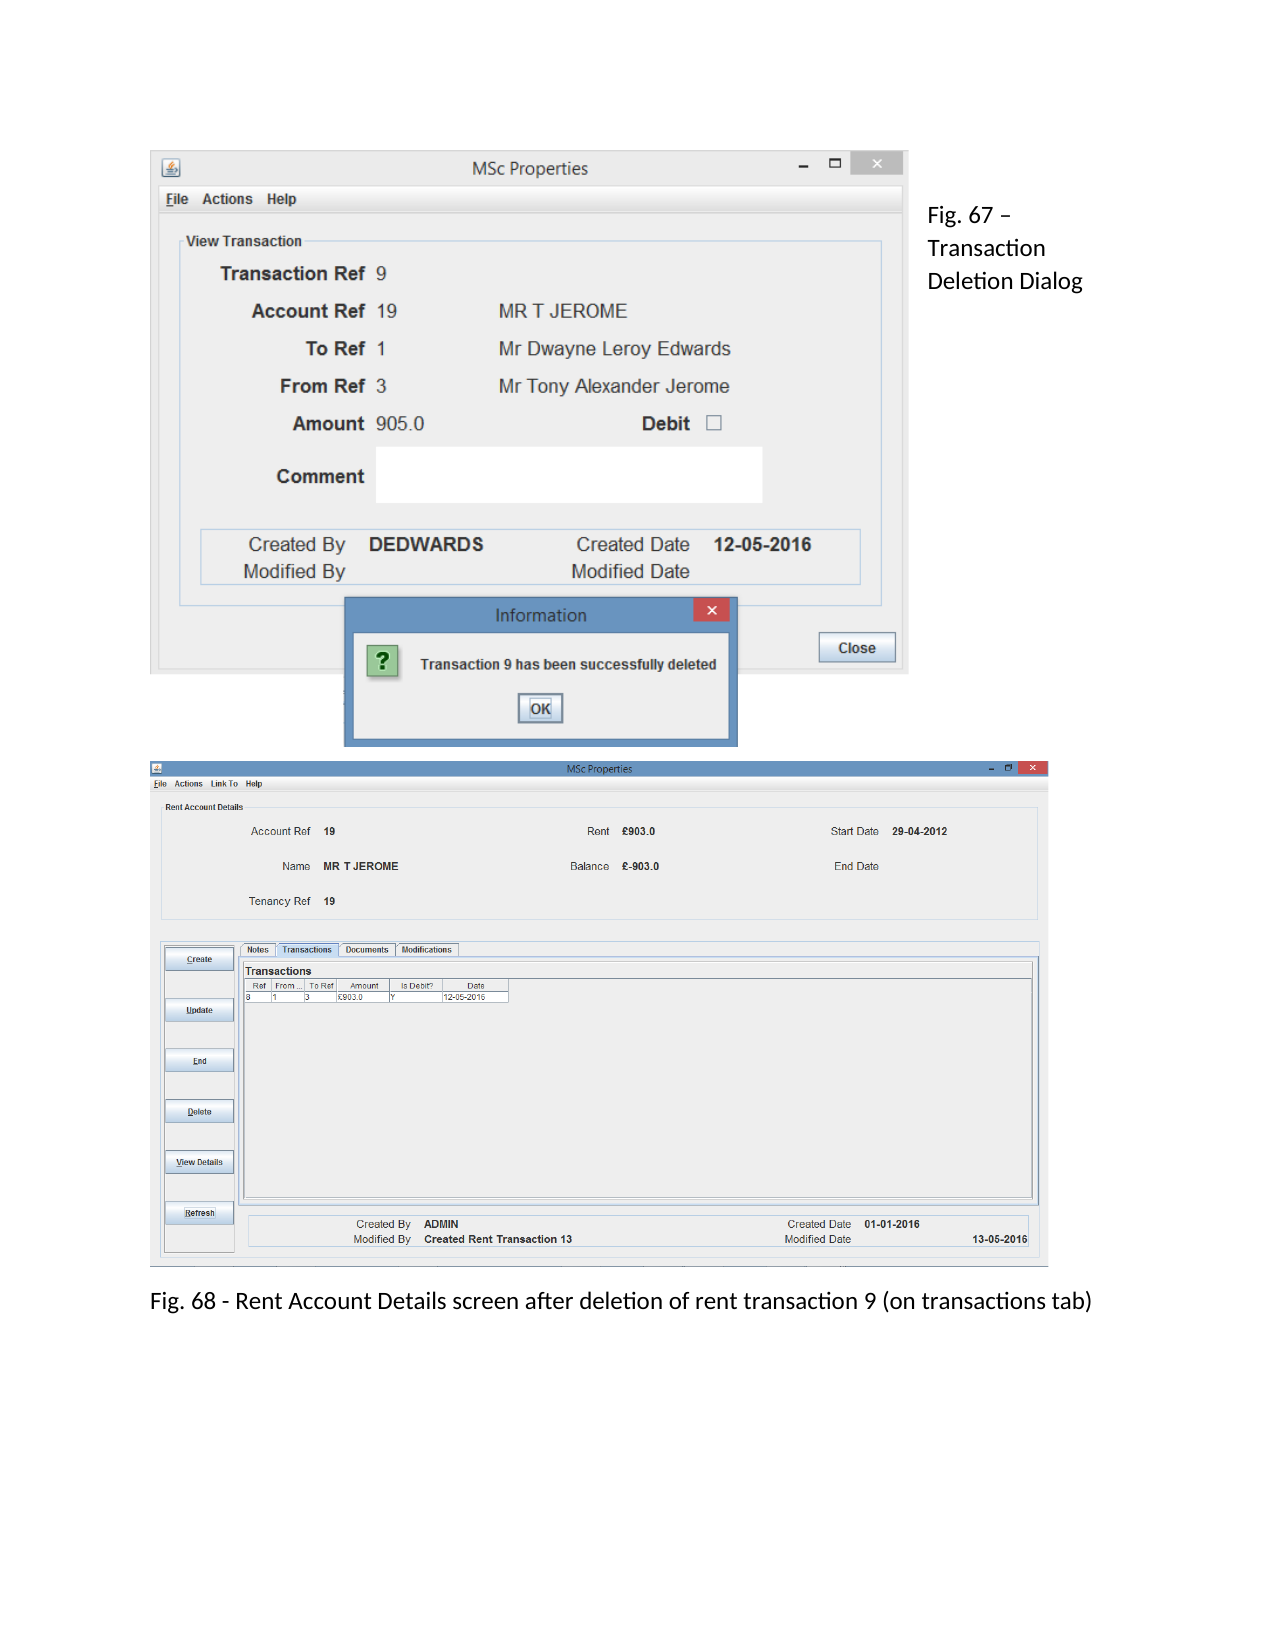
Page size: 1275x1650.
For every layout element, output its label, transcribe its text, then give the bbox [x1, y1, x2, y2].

text Fig. 68 - Rent Account Details screen after deletion of rent transaction 9 (on transactions tab) [150, 1285, 1125, 1316]
picture [150, 150, 909, 747]
text Fig. 67 – Transaction Deletion Dialog [909, 199, 1125, 296]
picture [150, 761, 1049, 1267]
